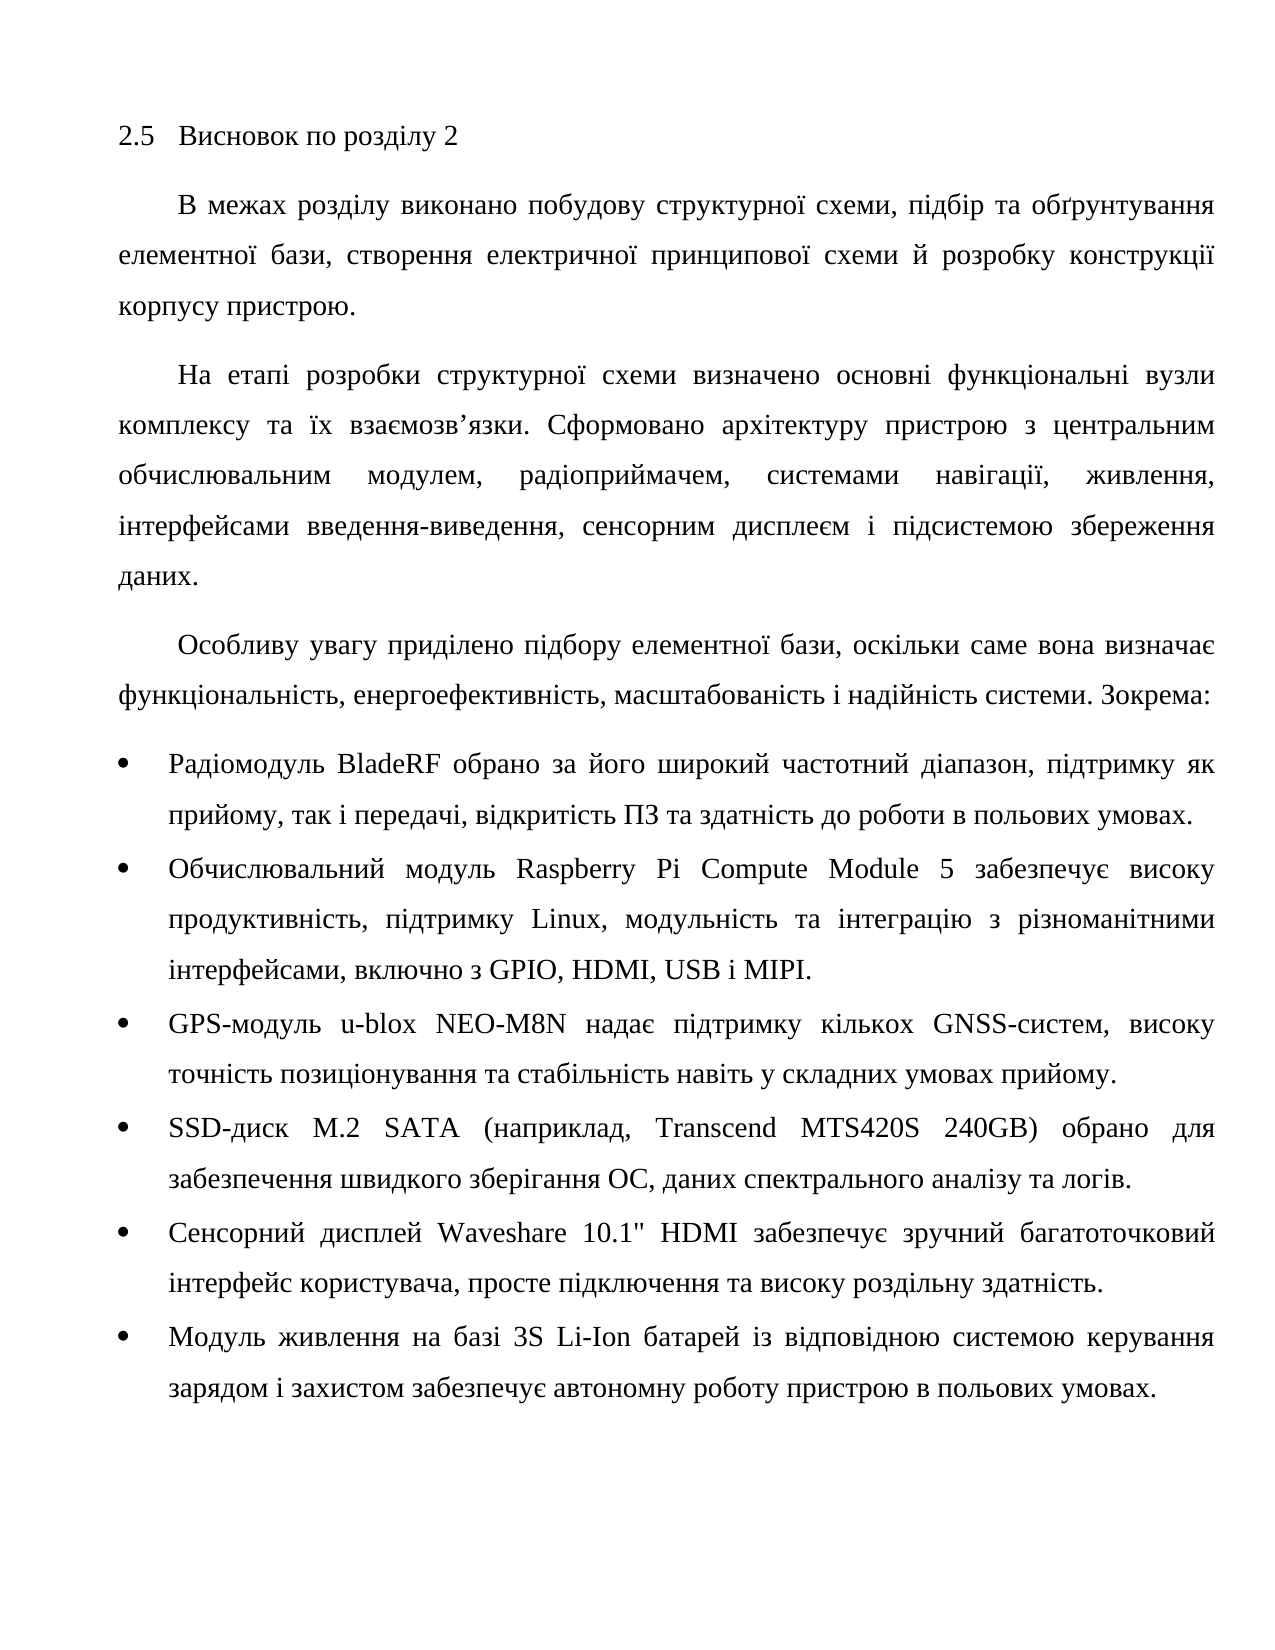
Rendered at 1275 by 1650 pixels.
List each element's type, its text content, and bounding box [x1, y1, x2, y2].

text В межах розділу виконано побудову структурної схеми, підбір та обґрунтування елементної бази, створення електричної принципової схеми й розробку конструкції корпусу пристрою. [118, 187, 1216, 321]
list GPS-модуль u-blox NEO-M8N надає підтримку кількох GNSS-систем, високу точність позиціонування та стабільність навіть у складних умовах прийому. [118, 1006, 1216, 1090]
text Особливу увагу приділено підбору елементної бази, оскільки саме вона визначає функціональність, енергоефективність, масштабованість і надійність системи. Зокрема: [118, 627, 1216, 711]
text На етапі розробки структурної схеми визначено основні функціональні вузли комплексу та їх взаємозв’язки. Сформовано архітектуру пристрою з центральним обчислювальним модулем, радіоприймачем, системами навігації, живлення, інтерфейсами введення-виведення, сенсорним дисплеєм і підсистемою збереження даних. [118, 357, 1216, 592]
list Сенсорний дисплей Waveshare 10.1" HDMI забезпечує зручний багатоточковий інтерфейс користувача, просте підключення та високу роздільну здатність. [118, 1215, 1216, 1299]
subtitle Висновок по розділу 2 [118, 118, 1216, 152]
list Обчислювальний модуль Raspberry Pi Compute Module 5 забезпечує високу продуктивність, підтримку Linux, модульність та інтеграцію з різноманітними інтерфейсами, включно з GPIO, HDMI, USB і MIPI. [118, 851, 1216, 985]
list SSD-диск M.2 SATA (наприклад, Transcend MTS420S 240GB) обрано для забезпечення швидкого зберігання ОС, даних спектрального аналізу та логів. [118, 1110, 1216, 1194]
list Модуль живлення на базі 3S Li-Ion батарей із відповідною системою керування зарядом і захистом забезпечує автономну роботу пристрою в польових умовах. [118, 1319, 1216, 1403]
list Радіомодуль BladeRF обрано за його широкий частотний діапазон, підтримку як прийому, так і передачі, відкритість ПЗ та здатність до роботи в польових умовах. [118, 747, 1216, 831]
